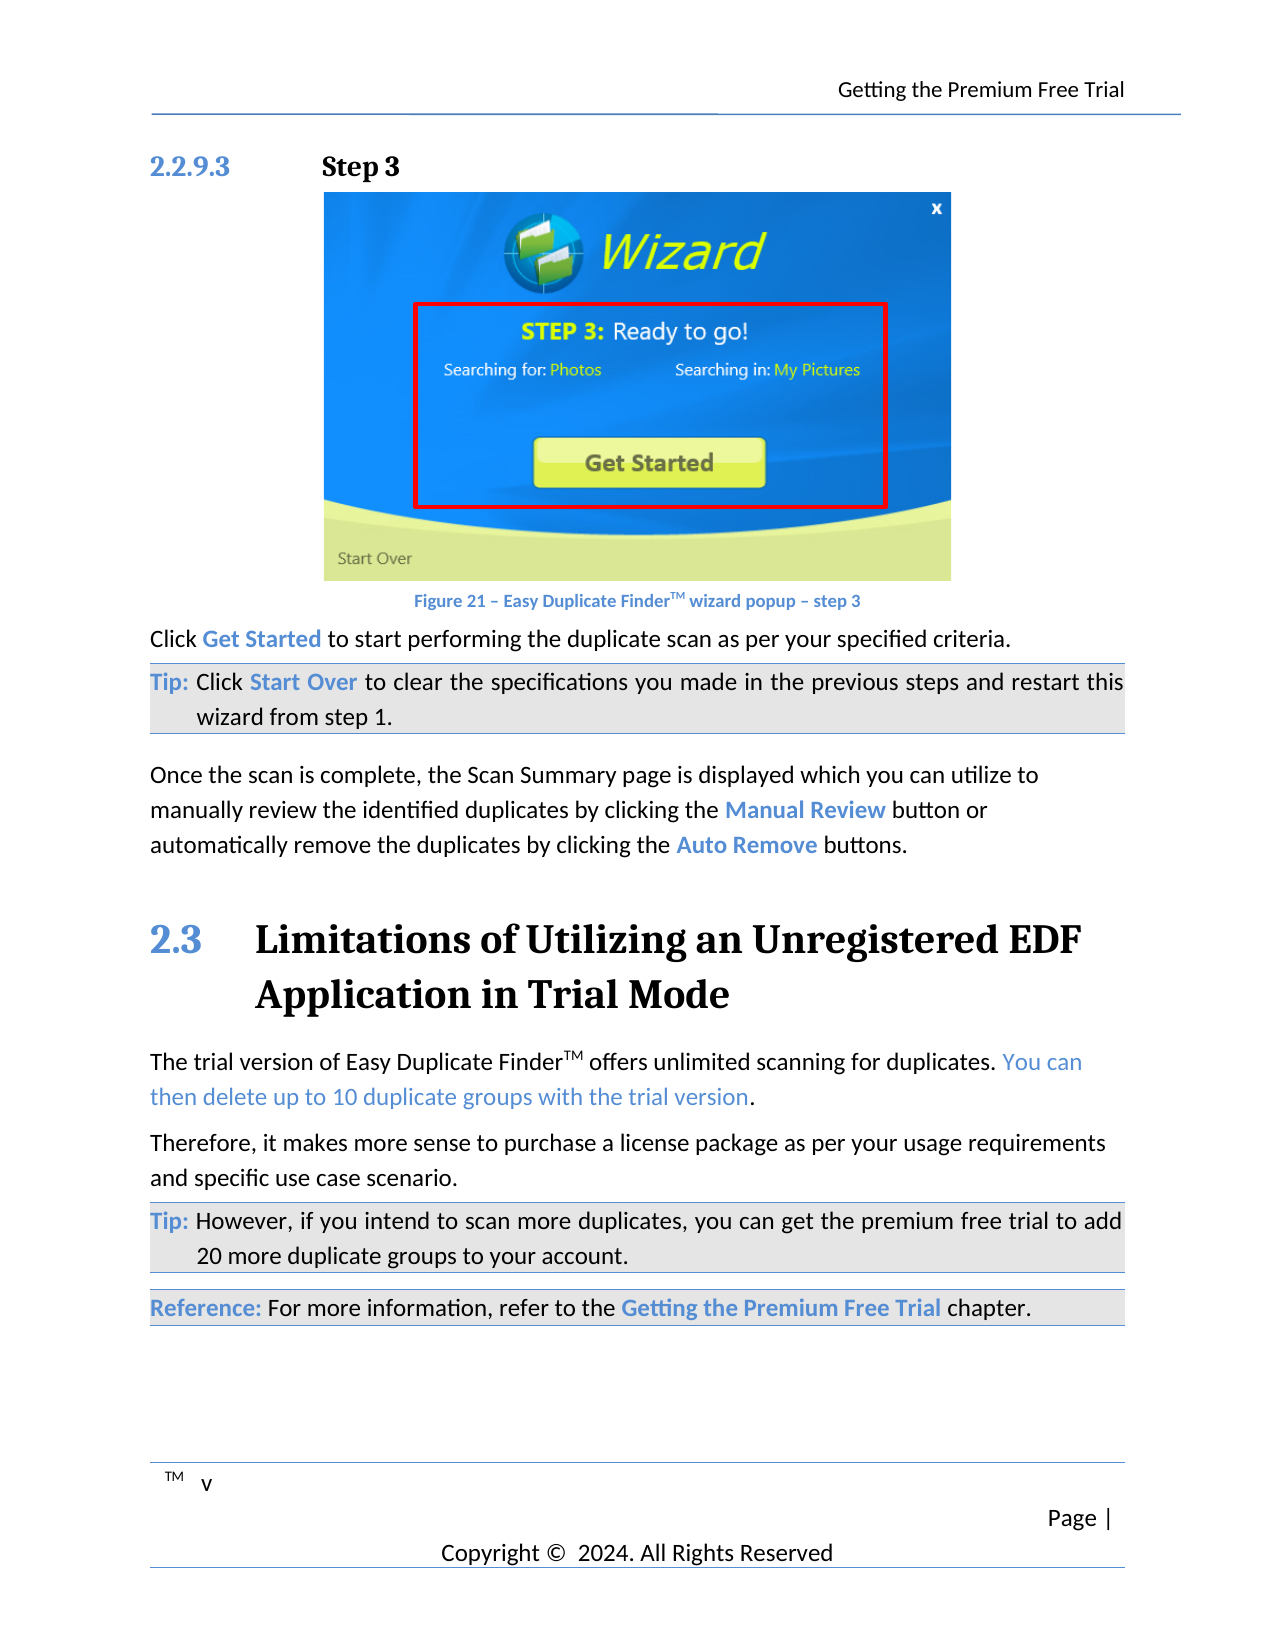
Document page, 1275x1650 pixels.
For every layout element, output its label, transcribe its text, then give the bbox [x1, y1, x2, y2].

text Reference: For more information, refer to the Getting the Premium Free Trial chapter. [150, 1290, 1125, 1325]
text The trial version of Easy Duplicate FinderTM offers unlimited scanning for duplicates. You can then delete up to 10 duplicate groups with the trial version. [150, 1046, 1125, 1112]
text Once the scan is complete, the Scan Summary page is displayed which you can utilize to manually review the identified duplicates by clicking the Manual Review button or automatically remove the duplicates by clicking the Auto Remove buttons. [150, 760, 1125, 860]
text Tip: However, if you intend to scan more duplicates, you can get the premium free trial to add 20 more duplicate groups to your account. [150, 1203, 1125, 1272]
text Click Get Started to start performing the duplicate scan as per your specified criteria. [150, 623, 1125, 654]
text Therefore, it makes more sense to purchase a license package as per your usage requirements and specific use case scenario. [150, 1127, 1125, 1193]
picture [323, 192, 952, 581]
text Tip: Click Start Over to clear the specifications you made in the previous steps and restart this wizard from step 1. [150, 664, 1125, 733]
subtitle Limitations of Utilizing an Unregistered EDF Application in Trial Mode [150, 916, 1125, 1019]
text Figure 21 – Easy Duplicate FinderTM wizard popup – step 3 [150, 589, 1125, 612]
subtitle Step 3 [150, 150, 1125, 183]
